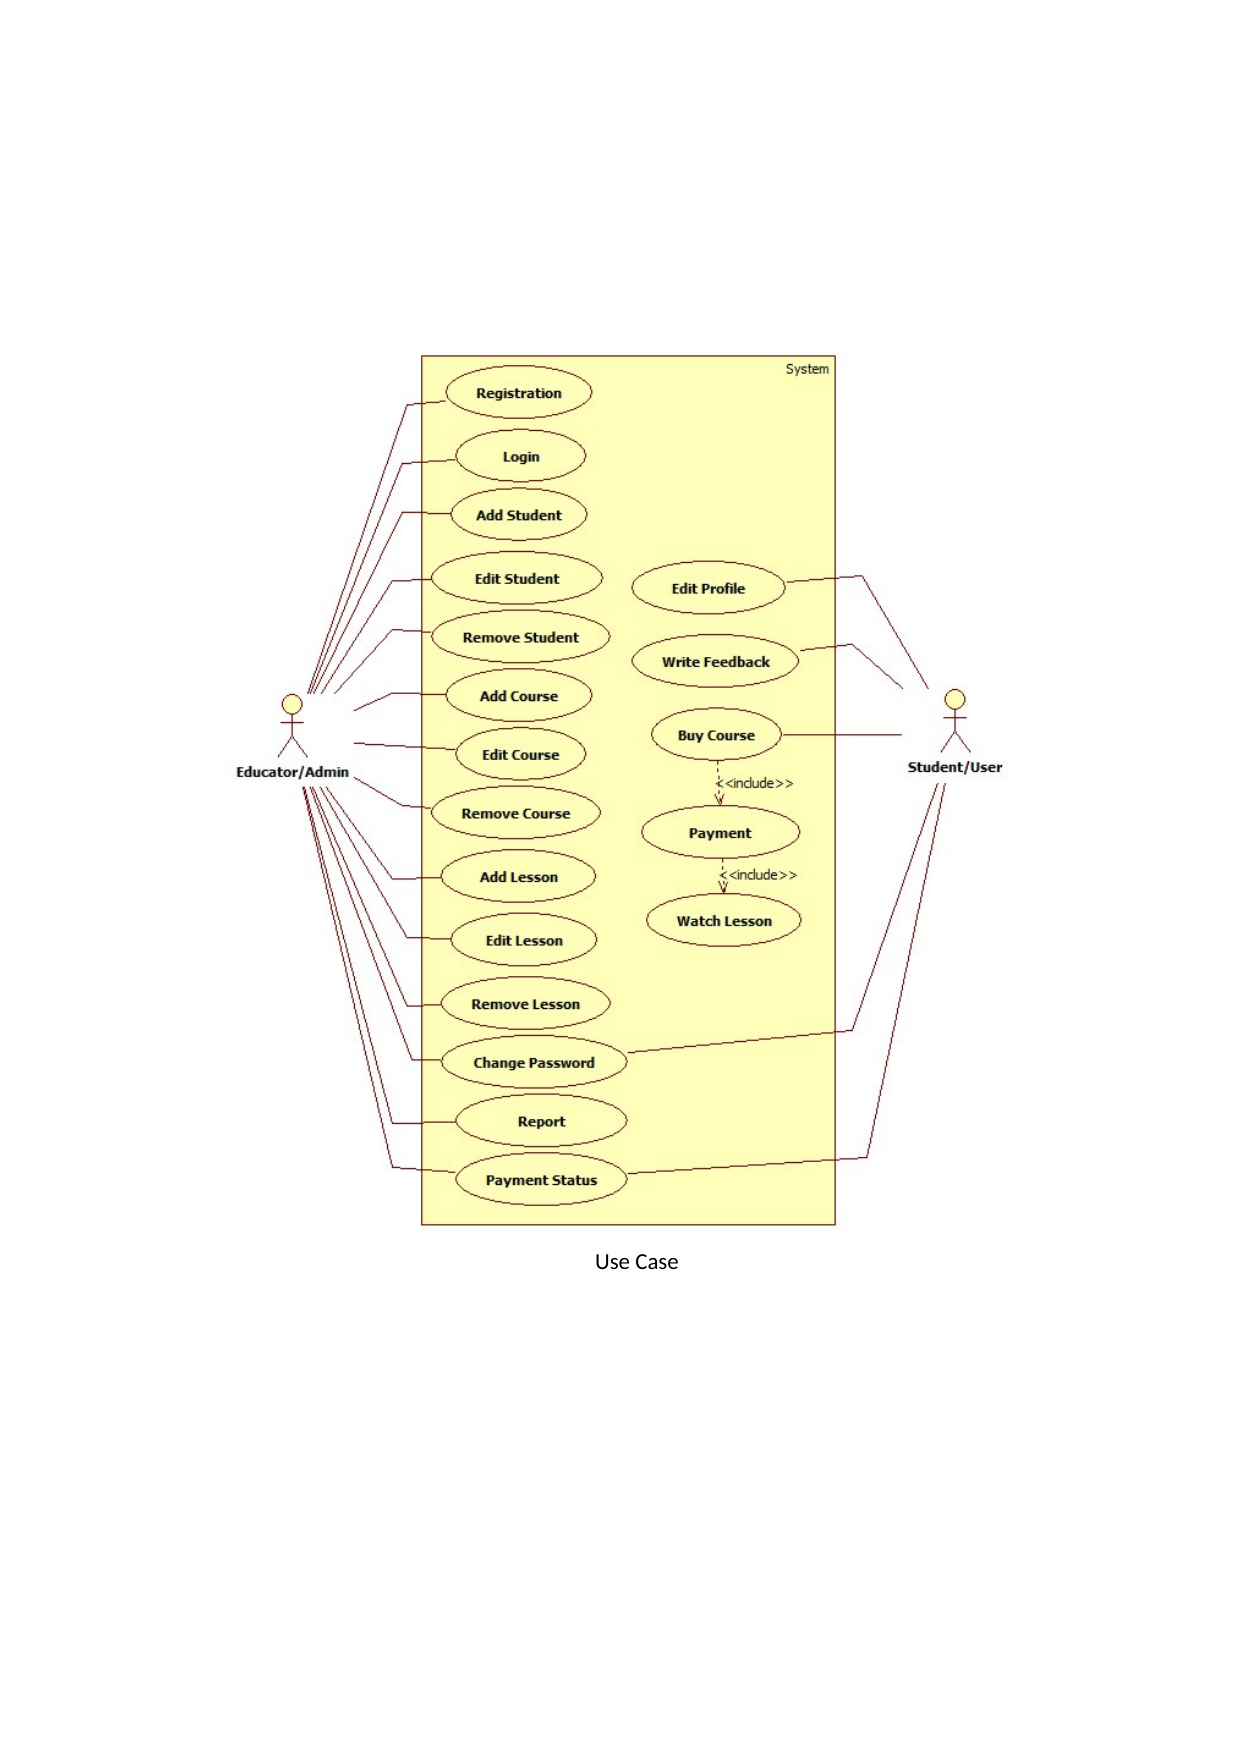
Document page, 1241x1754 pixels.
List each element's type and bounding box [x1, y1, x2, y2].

picture [207, 332, 1034, 1250]
